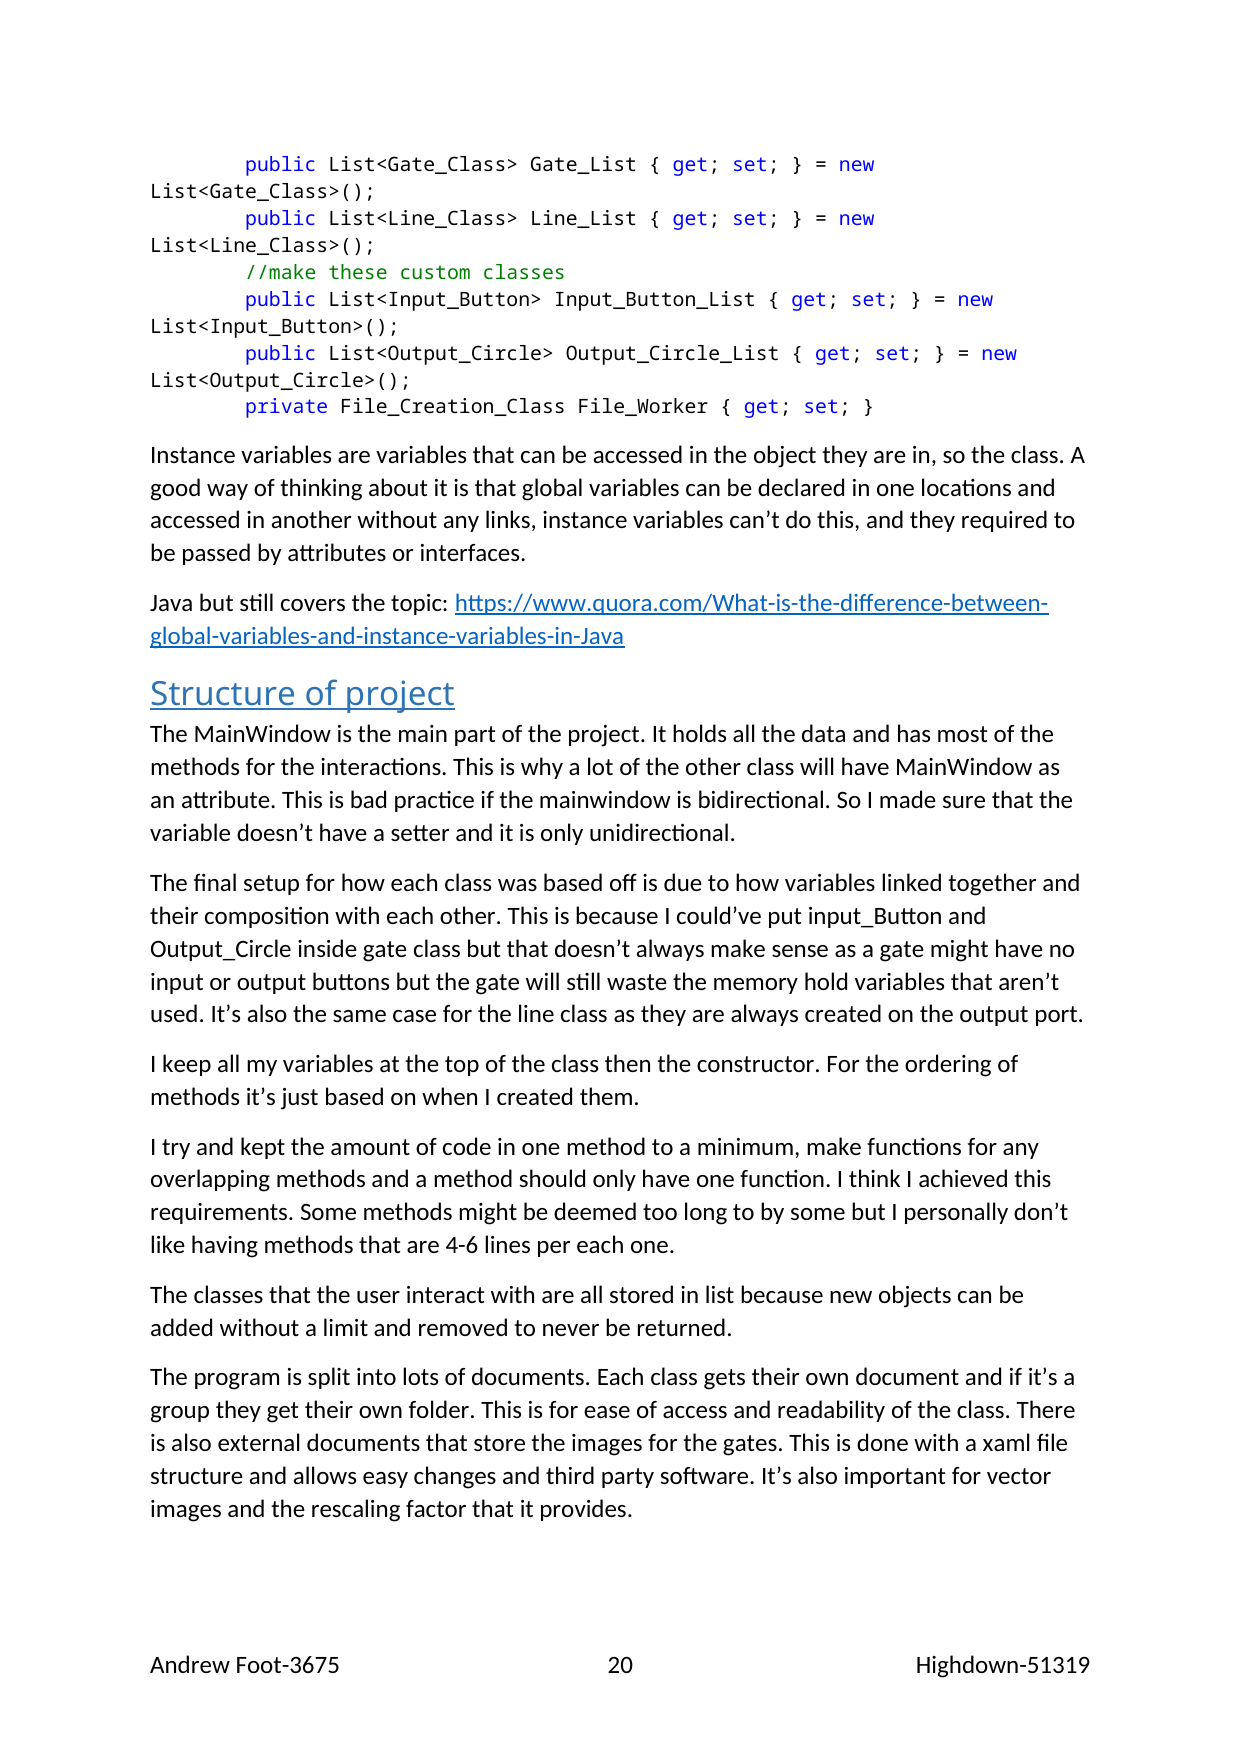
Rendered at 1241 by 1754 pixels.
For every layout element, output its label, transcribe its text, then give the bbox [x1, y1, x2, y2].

text The classes that the user interact with are all stored in list because new objects can be added without a limit and removed to never be returned. [150, 1279, 1090, 1342]
text public List<Line_Class> Line_List { get; set; } = new List<Line_Class>(); [150, 204, 1090, 258]
text Java but still covers the topic: https://www.quora.com/What-is-the-difference-between-global-variables-and-instance-variables-in-Java [150, 587, 1090, 651]
text The program is split into lots of documents. Each class gets their own document and if it’s a group they get their own folder. This is for ease of access and readability of the class. There is also external documents that store the images for the gates. This is done with a xaml file structure and allows easy changes and third party software. It’s also important for vector images and the rescaling factor that it provides. [150, 1362, 1090, 1524]
text I try and kept the amount of code in one method to a minimum, make functions for any overlapping methods and a method should only have one function. I think I achieved this requirements. Some methods might be deemed too long to by some but I personally don’t like having methods that are 4-6 lines per each one. [150, 1131, 1090, 1260]
text private File_Creation_Class File_Worker { get; set; } [150, 393, 1090, 420]
text //make these custom classes [150, 258, 1090, 285]
text public List<Gate_Class> Gate_List { get; set; } = new List<Gate_Class>(); [150, 150, 1090, 204]
text public List<Output_Circle> Output_Circle_List { get; set; } = new List<Output_Circle>(); [150, 339, 1090, 393]
text public List<Input_Button> Input_Button_List { get; set; } = new List<Input_Button>(); [150, 285, 1090, 339]
text I keep all my variables at the top of the class then the constructor. For the ordering of methods it’s just based on when I created them. [150, 1048, 1090, 1112]
subtitle Structure of project [150, 670, 1090, 715]
text Instance variables are variables that can be accessed in the object they are in, so the class. A good way of thinking about it is that global variables can be declared in one locations and accessed in another without any links, instance variables can’t do this, and they required to be passed by attributes or interfaces. [150, 439, 1090, 568]
text The MainWindow is the main part of the project. It holds all the data and has most of the methods for the interactions. This is why a lot of the other class will have MainWindow as an attribute. This is bad practice if the mainwindow is bidirectional. So I made sure that the variable doesn’t have a setter and it is only unidirectional. [150, 719, 1090, 848]
text The final setup for how each class was based off is due to how variables linked together and their composition with each other. This is because I could’ve put input_Button and Output_Circle inside gate class but that doesn’t always make sense as a gate might have no input or output buttons but the gate will still waste the memory hold variables that aren’t used. It’s also the same case for the line class as they are always created on the output port. [150, 867, 1090, 1029]
